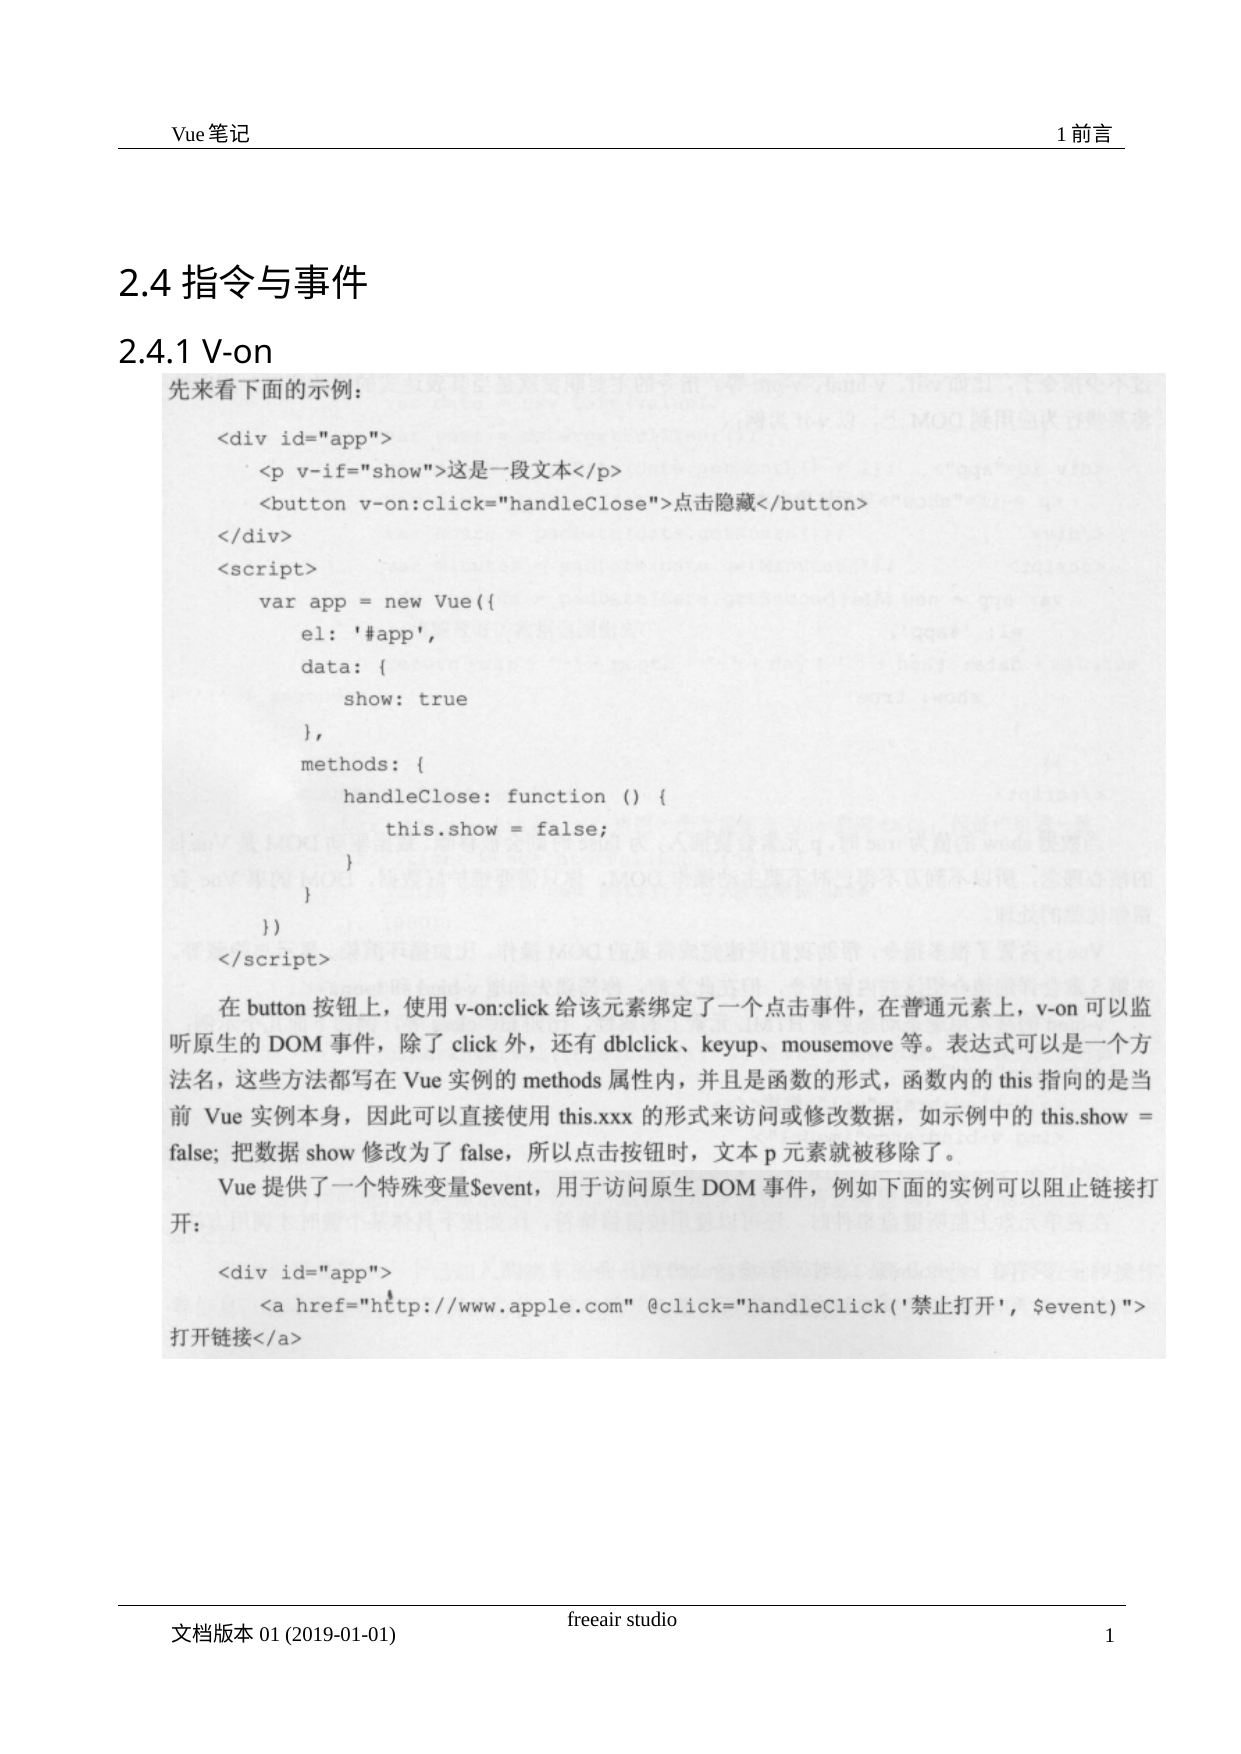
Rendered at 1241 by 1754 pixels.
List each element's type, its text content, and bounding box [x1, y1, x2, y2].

subtitle 指令与事件 [118, 253, 1122, 307]
picture [161, 373, 1166, 1359]
subtitle V-on [118, 328, 1122, 374]
